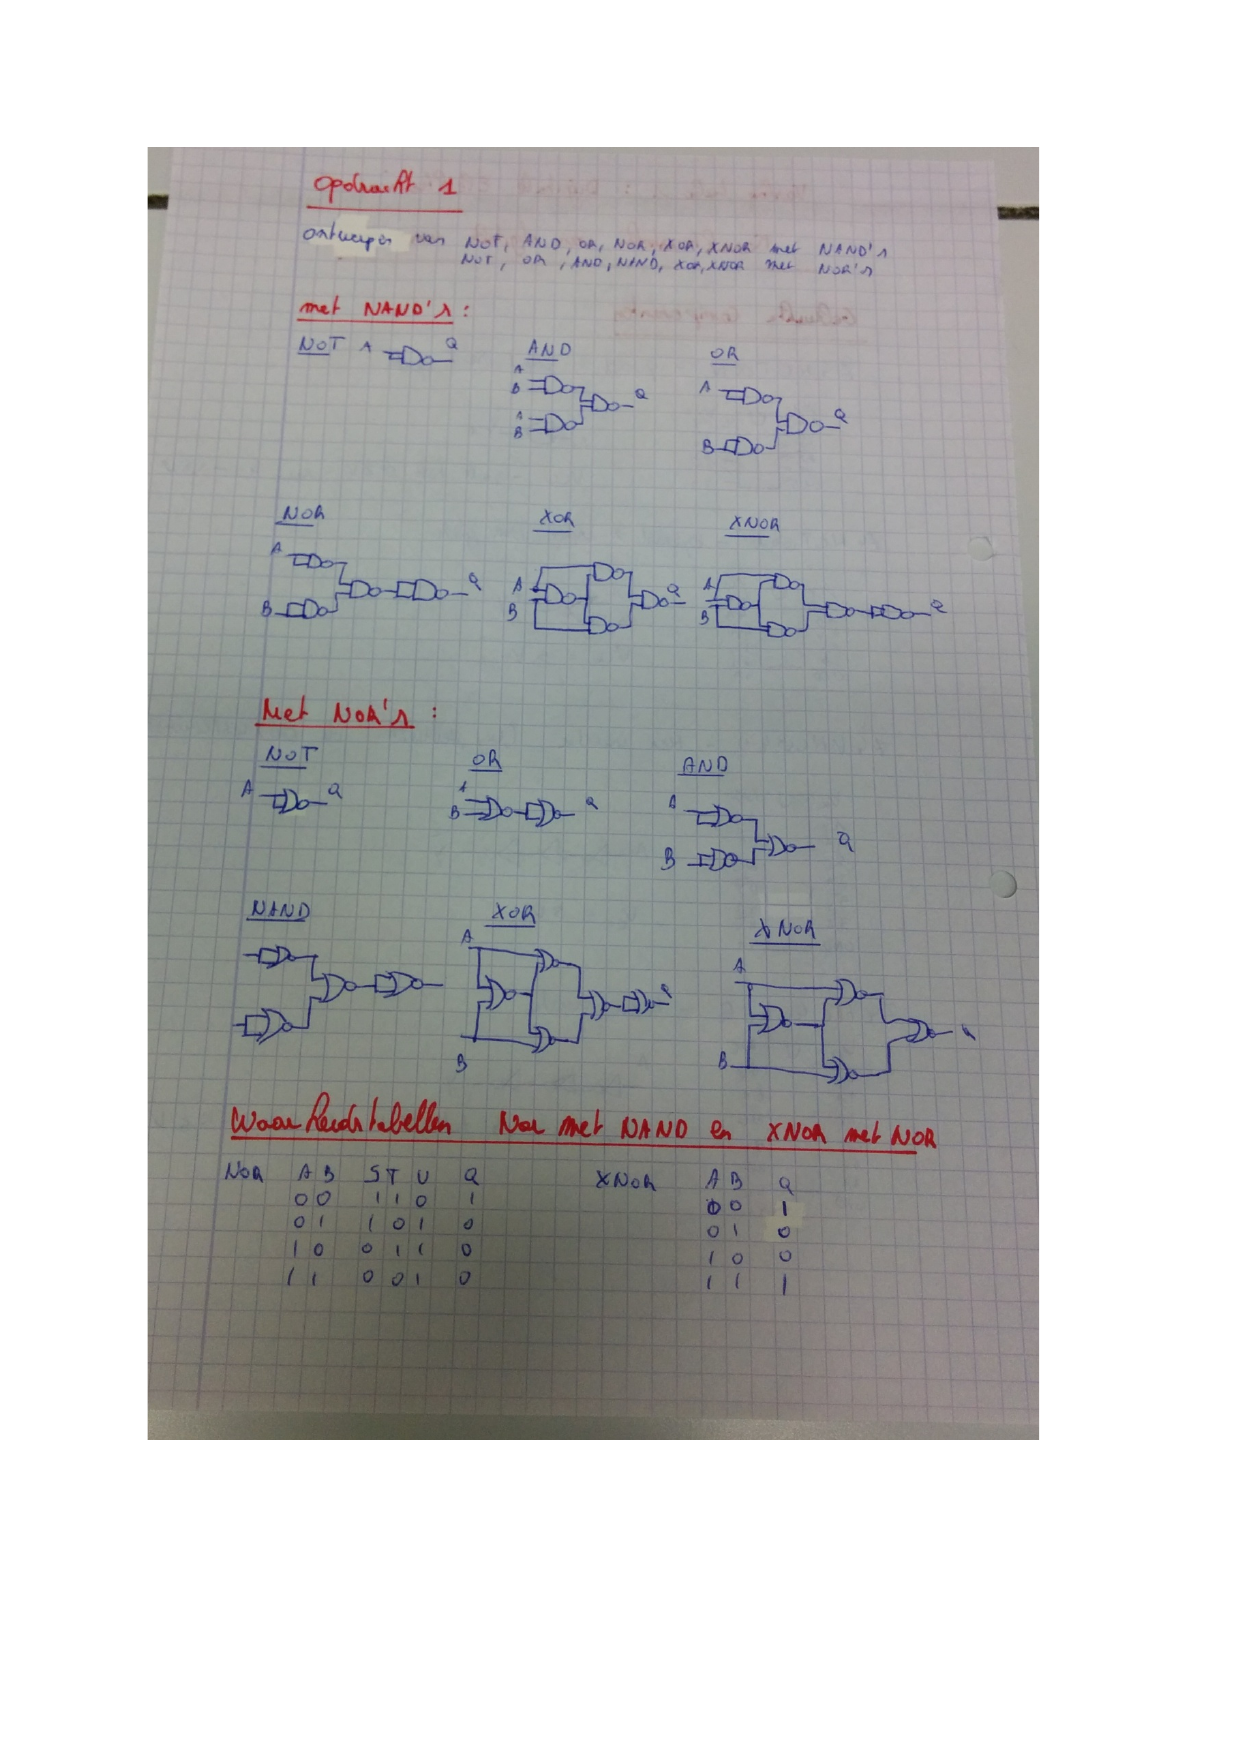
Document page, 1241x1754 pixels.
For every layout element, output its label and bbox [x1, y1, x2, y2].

picture [147, 147, 1040, 1440]
